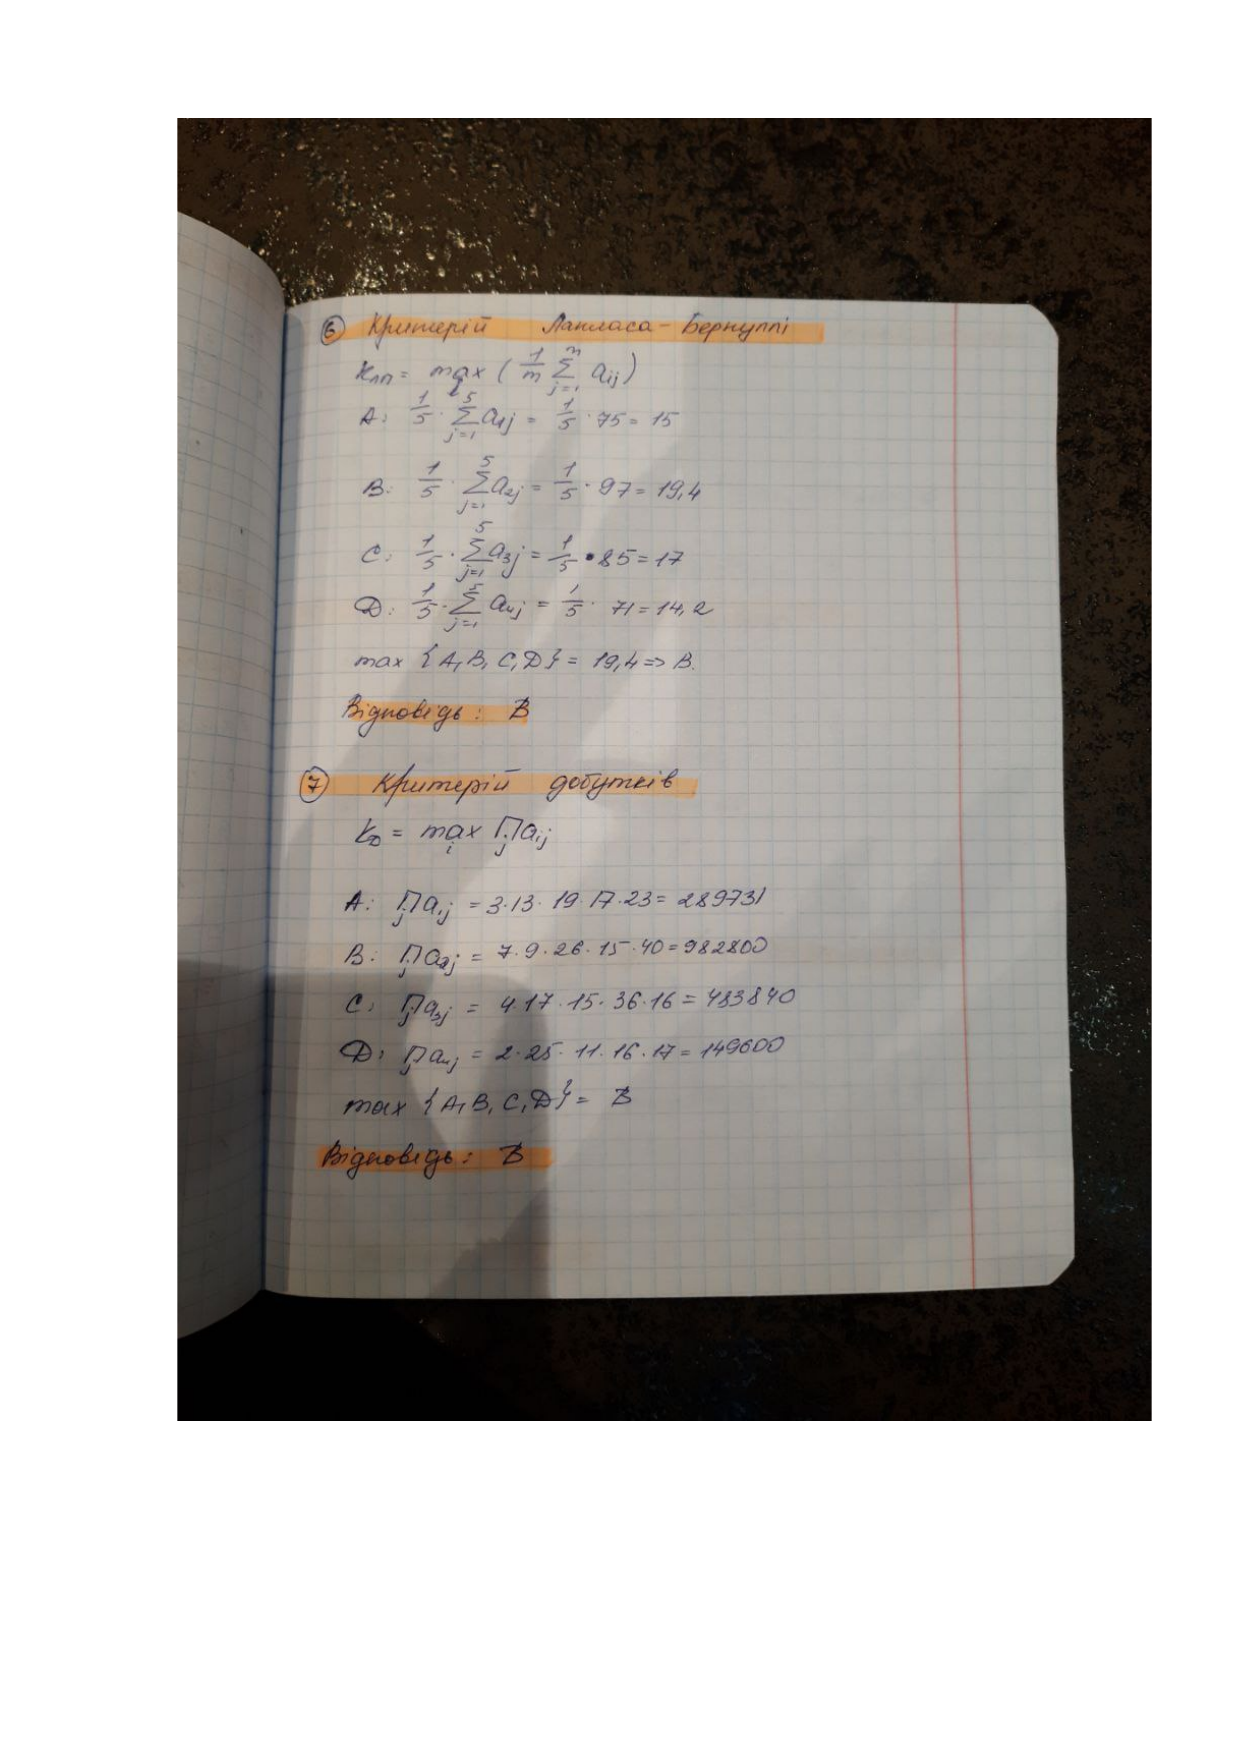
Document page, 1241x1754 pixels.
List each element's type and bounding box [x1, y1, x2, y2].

picture [177, 118, 1152, 1421]
